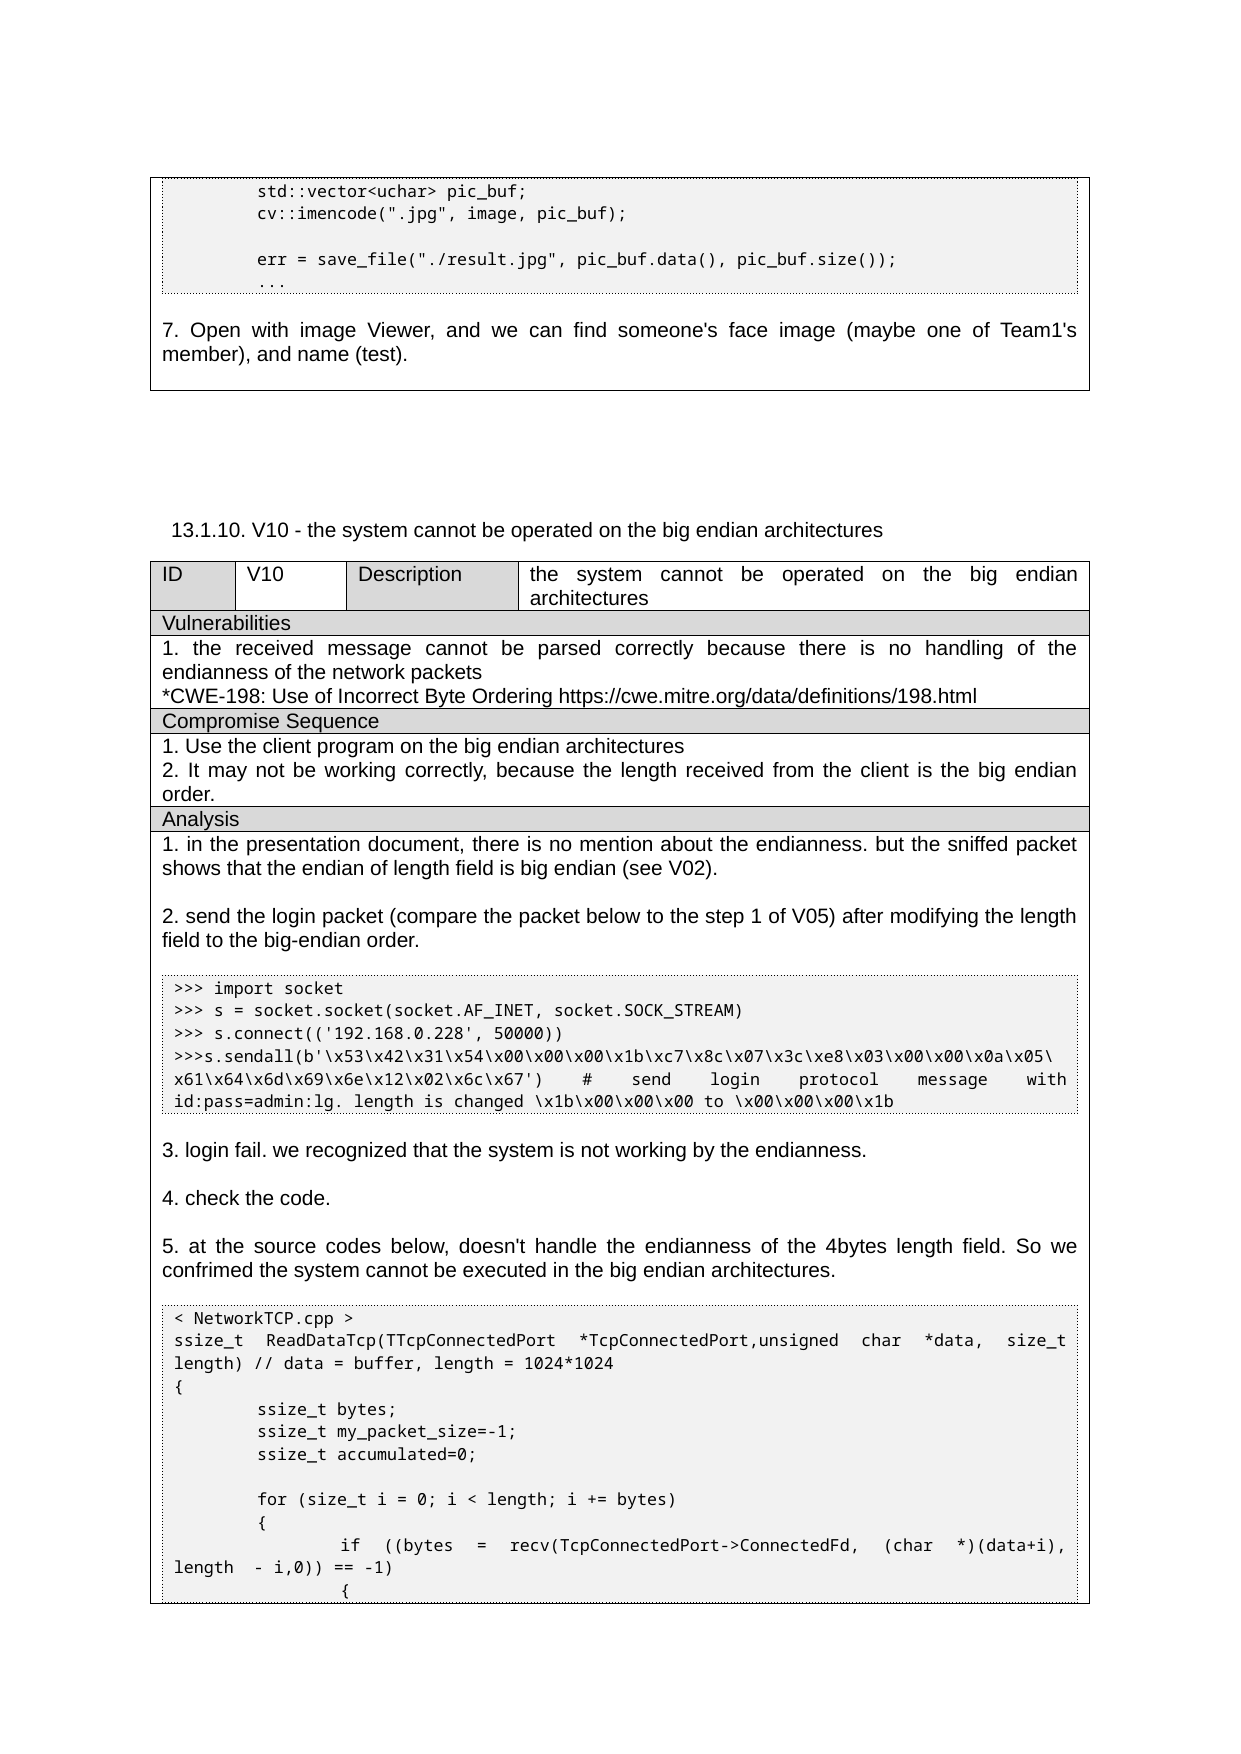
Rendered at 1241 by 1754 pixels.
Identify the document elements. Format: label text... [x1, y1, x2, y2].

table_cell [151, 178, 1089, 390]
table_header ID [151, 562, 235, 610]
table_header Description [347, 562, 518, 610]
table_cell Vulnerabilities [151, 611, 1089, 635]
table_header the system cannot be operated on the big endian architectures [519, 562, 1089, 610]
table_header V10 [236, 562, 346, 610]
table_cell 1. Use the client program on the big endian architectures 2. It may not be working correctly, because the length received from the client is the big endian order. [151, 734, 1089, 806]
table_cell Analysis [151, 807, 1089, 831]
table_cell 1. the received message cannot be parsed correctly because there is no handling of the endianness of the network packets *CWE-198: Use of Incorrect Byte Ordering https://cwe.mitre.org/data/definitions/198.html [151, 636, 1089, 708]
table_cell Compromise Sequence [151, 709, 1089, 733]
subtitle 13.1.10. V10 - the system cannot be operated on the big endian architectures [171, 518, 1069, 542]
